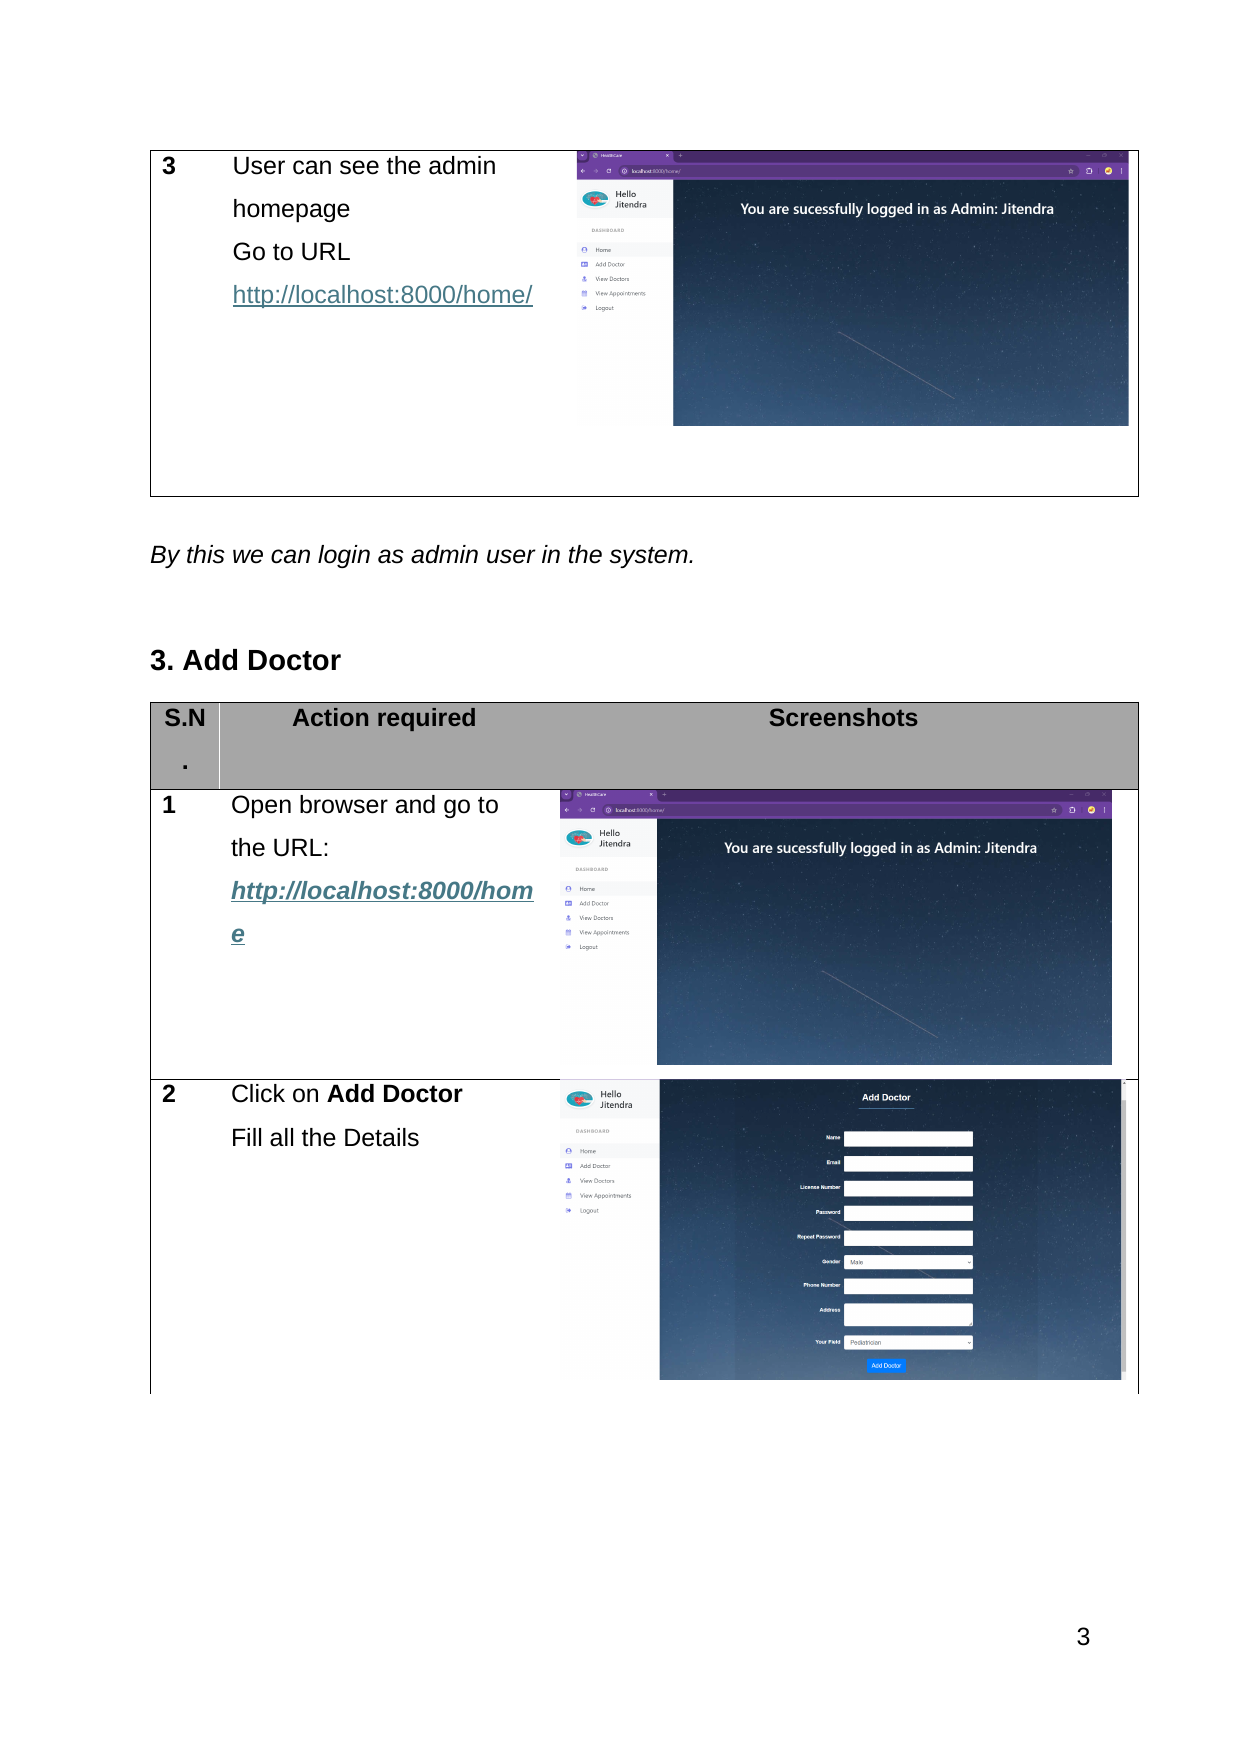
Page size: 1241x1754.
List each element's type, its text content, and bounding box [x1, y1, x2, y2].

picture [576, 151, 1129, 426]
table_cell [549, 790, 1138, 1078]
table_cell 1 [151, 790, 219, 1078]
picture [560, 1079, 1127, 1380]
table_cell 3 [151, 151, 221, 496]
picture [560, 790, 1112, 1065]
subtitle 3. Add Doctor [150, 643, 1090, 677]
table_cell [549, 1080, 1138, 1394]
text By this we can login as admin user in the system. [150, 540, 1090, 569]
table_cell Open browser and go to the URL: http://localhost:8000/home [220, 790, 549, 1078]
table_header Screenshots [549, 703, 1138, 789]
table_cell 2 [151, 1080, 219, 1394]
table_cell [220, 1080, 549, 1394]
table_cell [566, 151, 1138, 496]
table_cell User can see the admin homepage Go to URL http://localhost:8000/home/ [221, 151, 566, 496]
table_header Action required [220, 703, 549, 789]
table_header S.N. [151, 703, 219, 789]
